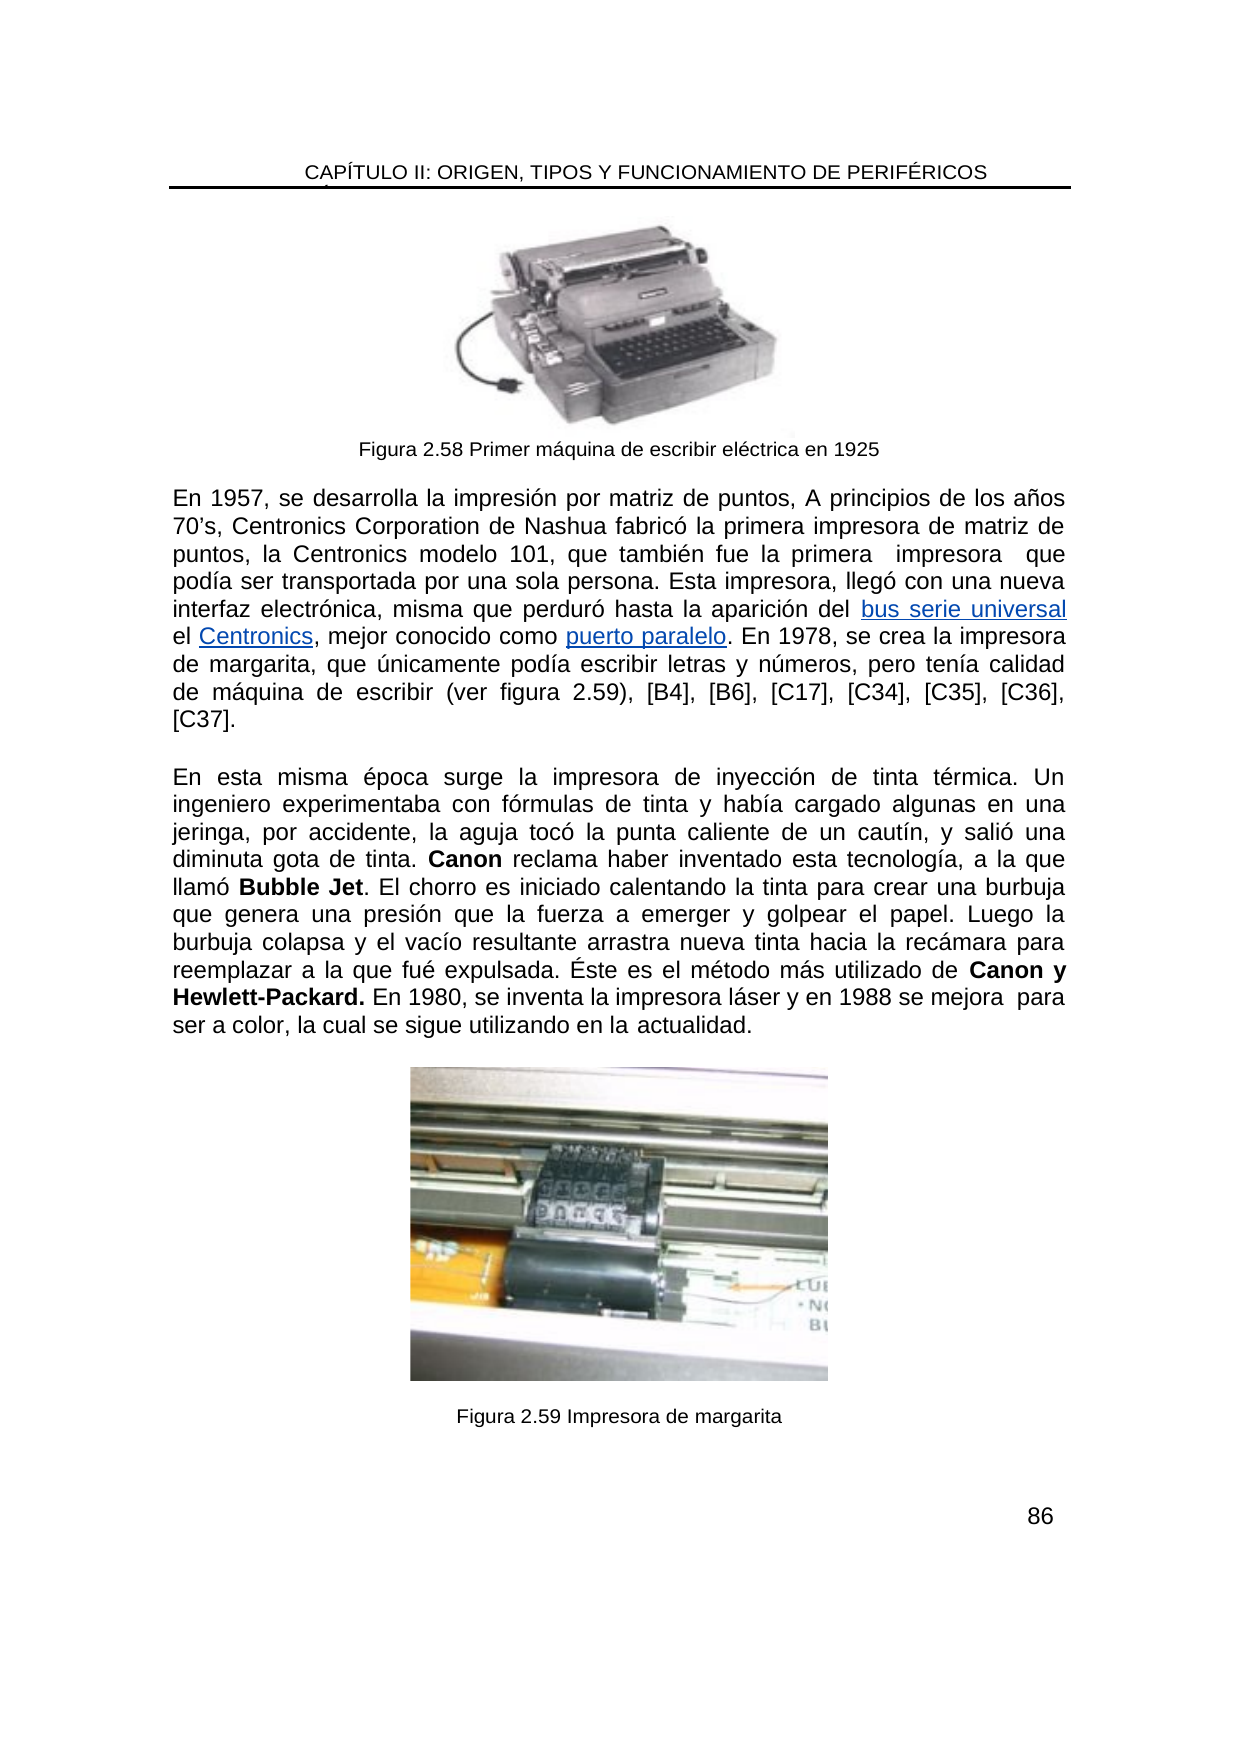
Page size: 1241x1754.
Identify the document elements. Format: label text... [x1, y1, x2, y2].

text Figura 2.58 Primer máquina de escribir eléctrica en 1925 [137, 438, 1101, 461]
text Figura 2.59 Impresora de margarita [137, 1405, 1101, 1428]
picture [410, 1067, 828, 1381]
text En 1957, se desarrolla la impresión por matriz de puntos, A principios de los años 70’s, Centronics Corporation de Nashua fabricó la primera impresora de matriz de puntos, la Centronics modelo 101, que también fue la primera impresora que podía ser transportada por una sola persona. Esta impresora, llegó con una nueva interfaz electrónica, misma que perduró hasta la aparición del bus serie universal el Centronics, mejor conocido como puerto paralelo. En 1978, se crea la impresora de margarita, que únicamente podía escribir letras y números, pero tenía calidad de máquina de escribir (ver figura 2.59), [B4], [B6], [C17], [C34], [C35], [C36], [C37]. [172, 484, 1067, 733]
text En esta misma época surge la impresora de inyección de tinta térmica. Un ingeniero experimentaba con fórmulas de tinta y había cargado algunas en una jeringa, por accidente, la aguja tocó la punta caliente de un cautín, y salió una diminuta gota de tinta. Canon reclama haber inventado esta tecnología, a la que llamó Bubble Jet. El chorro es iniciado calentando la tinta para crear una burbuja que genera una presión que la fuerza a emerger y golpear el papel. Luego la burbuja colapsa y el vacío resultante arrastra nueva tinta hacia la recámara para reemplazar a la que fué expulsada. Éste es el método más utilizado de Canon y Hewlett-Packard. En 1980, se inventa la impresora láser y en 1988 se mejora para ser a color, la cual se sigue utilizando en la actualidad. [172, 762, 1066, 1038]
picture [442, 216, 795, 438]
